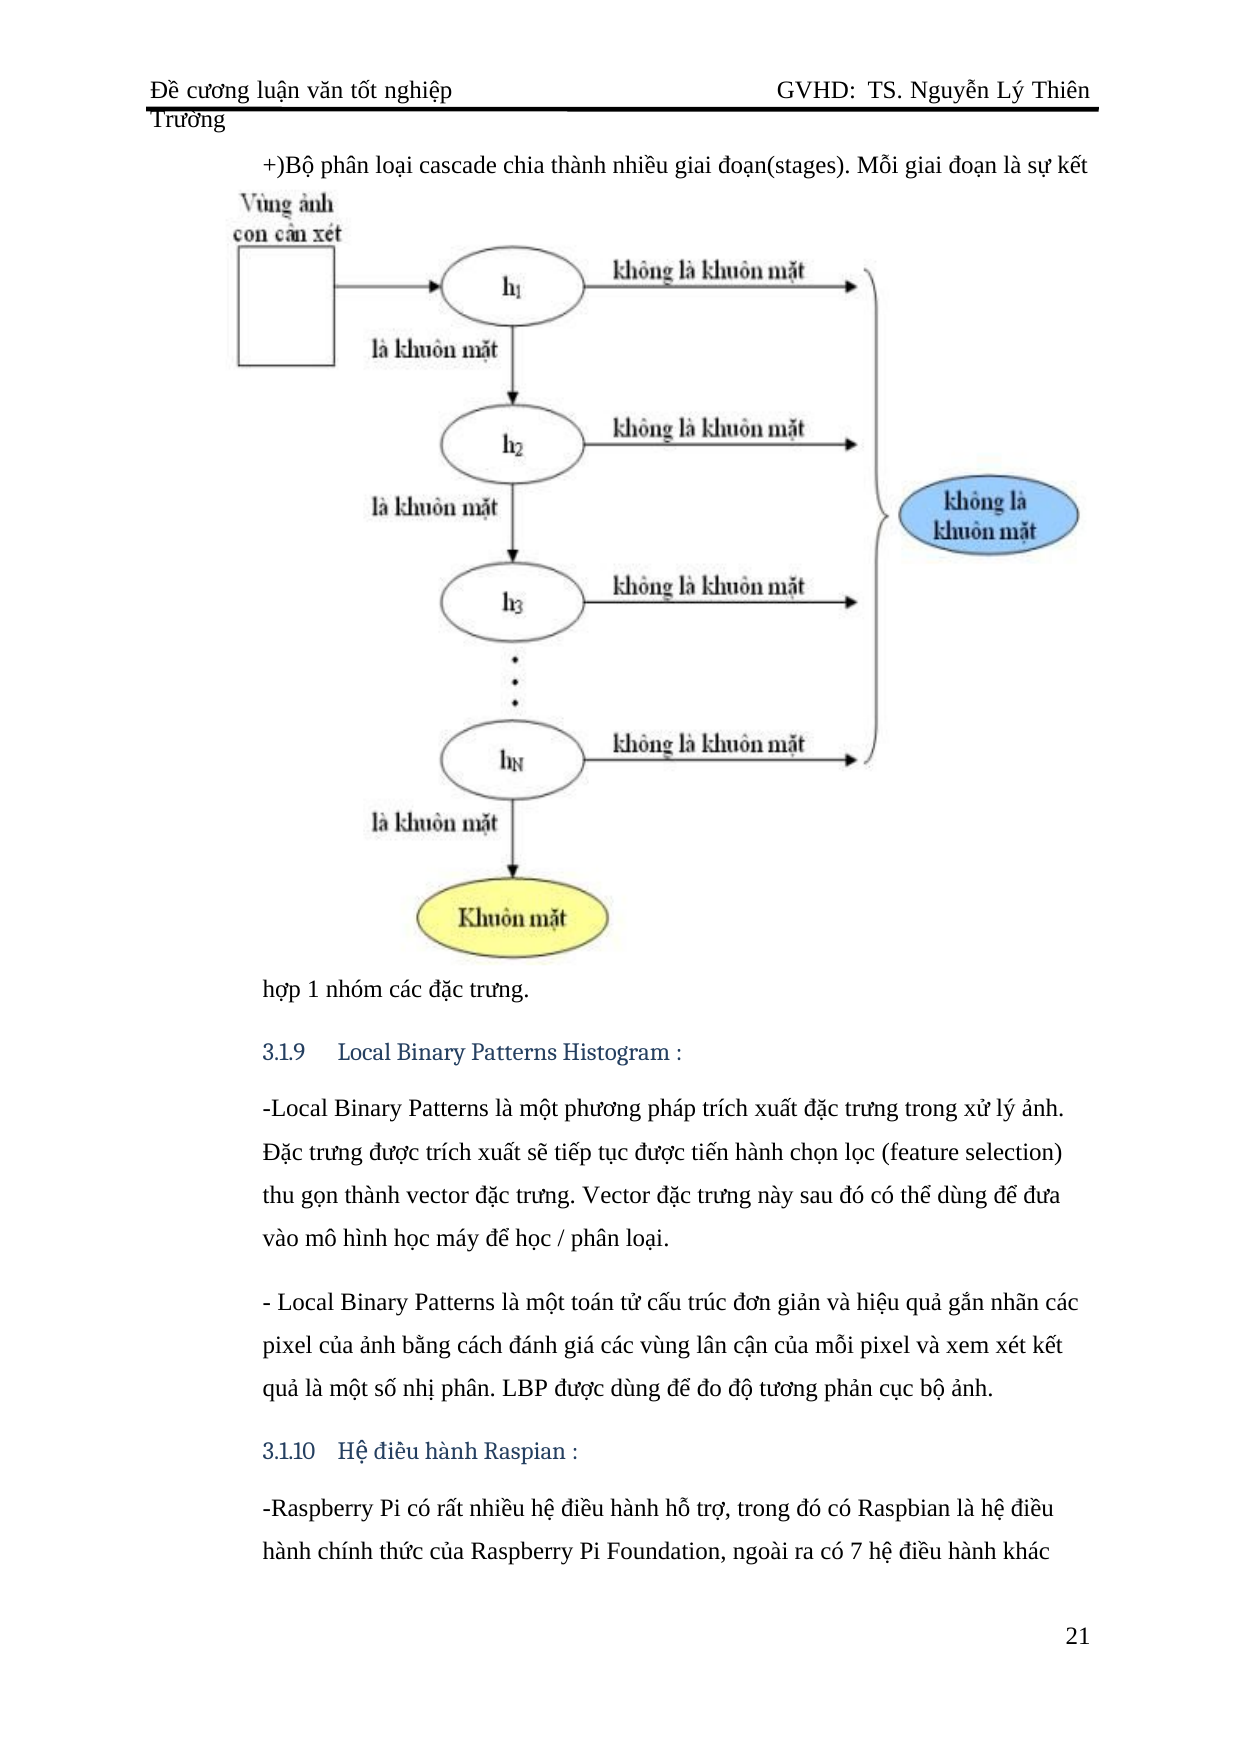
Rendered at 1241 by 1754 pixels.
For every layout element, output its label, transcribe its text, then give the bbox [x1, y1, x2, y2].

picture [215, 186, 1091, 974]
text +)Bộ phân loại cascade chia thành nhiều giai đoạn(stages). Mỗi giai đoạn là sự kết hợp 1 nhóm các đặc trưng. [262, 150, 1090, 186]
text +)Bộ phân loại cascade chia thành nhiều giai đoạn(stages). Mỗi giai đoạn là sự kết hợp 1 nhóm các đặc trưng. [262, 974, 1090, 1003]
subtitle Hệ điều hành Raspian : [262, 1437, 1090, 1466]
text -Local Binary Patterns là một phương pháp trích xuất đặc trưng trong xử lý ảnh. Đặc trưng được trích xuất sẽ tiếp tục được tiến hành chọn lọc (feature selection) thu gọn thành vector đặc trưng. Vector đặc trưng này sau đó có thể dùng để đưa vào mô hình học máy để học / phân loại. [262, 1093, 1090, 1252]
text - Local Binary Patterns là một toán tử cấu trúc đơn giản và hiệu quả gắn nhãn các pixel của ảnh bằng cách đánh giá các vùng lân cận của mỗi pixel và xem xét kết quả là một số nhị phân. LBP được dùng để đo độ tương phản cục bộ ảnh. [262, 1287, 1090, 1402]
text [262, 1493, 1090, 1564]
subtitle Local Binary Patterns Histogram : [262, 1038, 1090, 1067]
